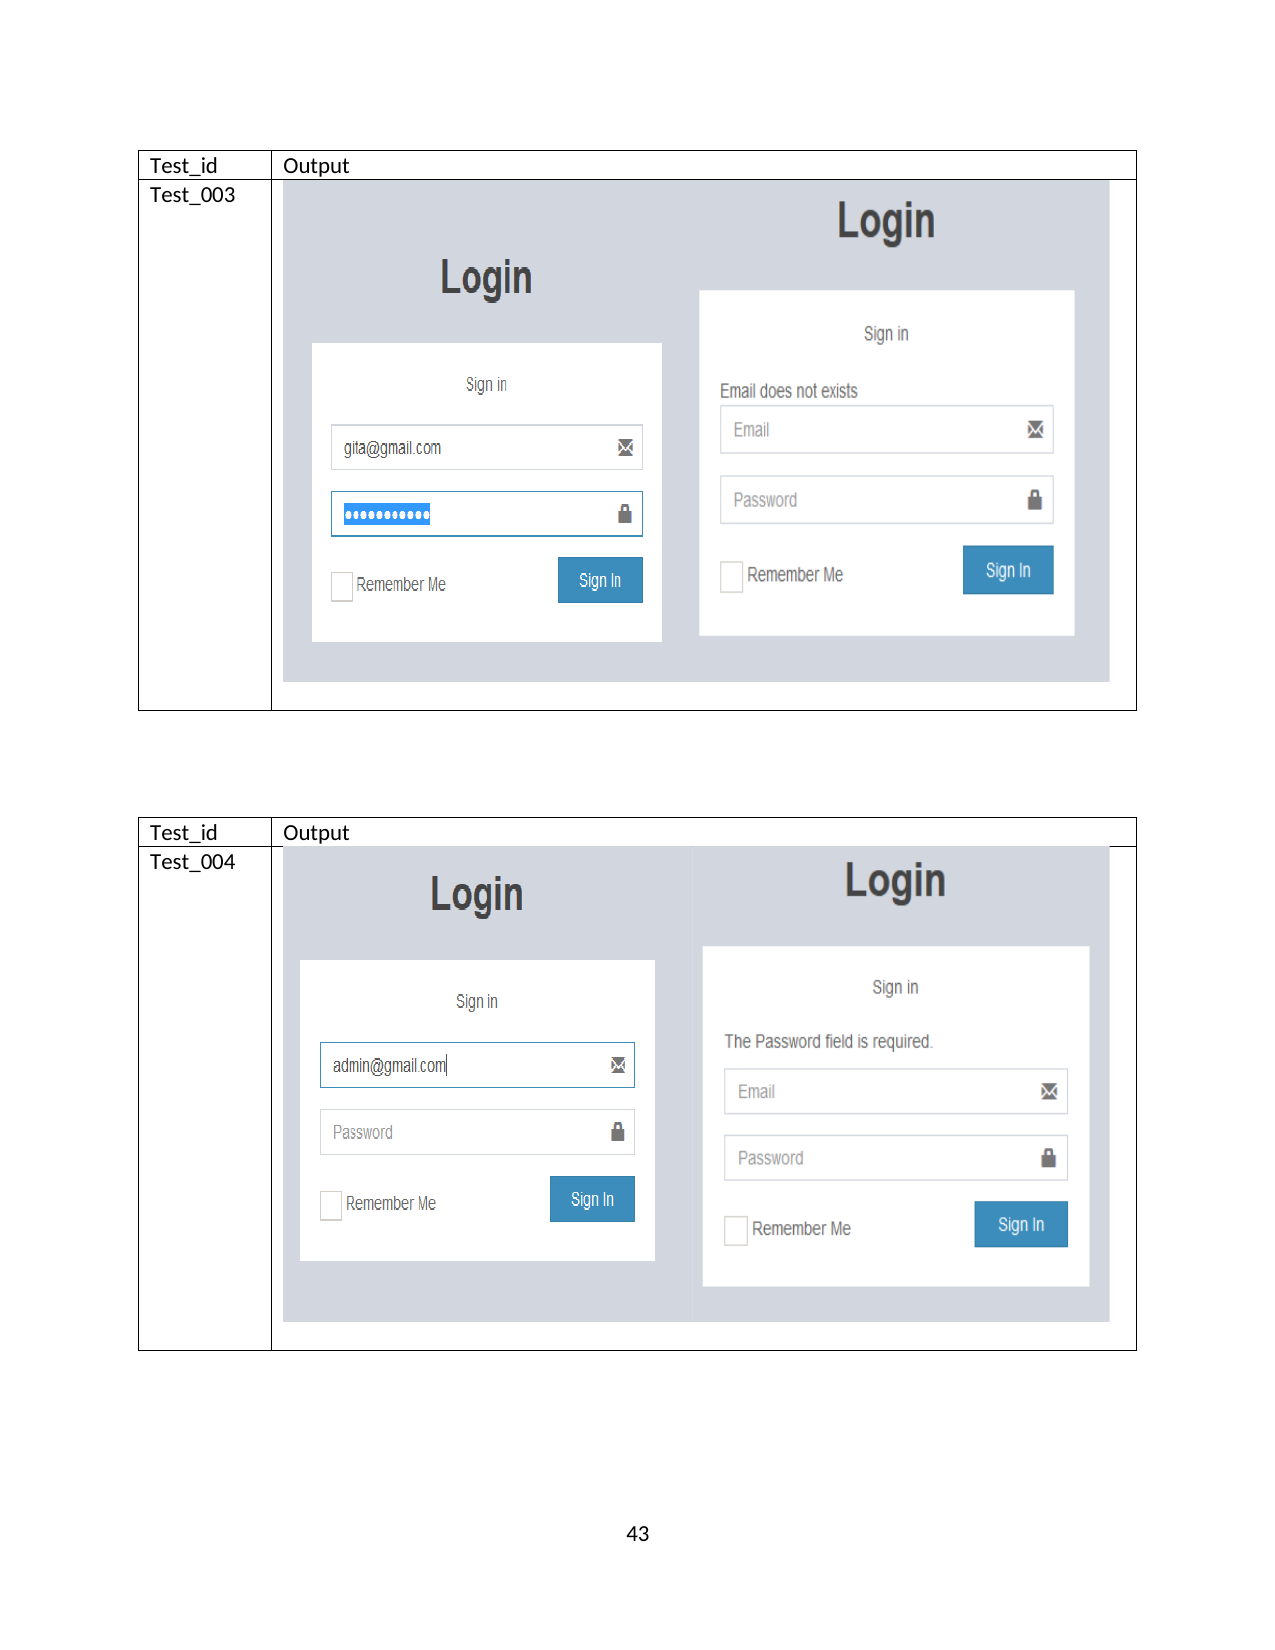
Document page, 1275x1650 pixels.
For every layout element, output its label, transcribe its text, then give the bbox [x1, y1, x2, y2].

picture [283, 846, 1110, 1322]
table_cell Test_004 [139, 847, 271, 1350]
table_cell [272, 847, 1136, 1350]
table_cell [272, 180, 1136, 710]
table_header Output [272, 818, 1136, 846]
table_header Output [272, 151, 1136, 179]
picture [283, 180, 1110, 682]
table_header Test_id [139, 151, 271, 179]
table_cell Test_003 [139, 180, 271, 710]
table_header Test_id [139, 818, 271, 846]
